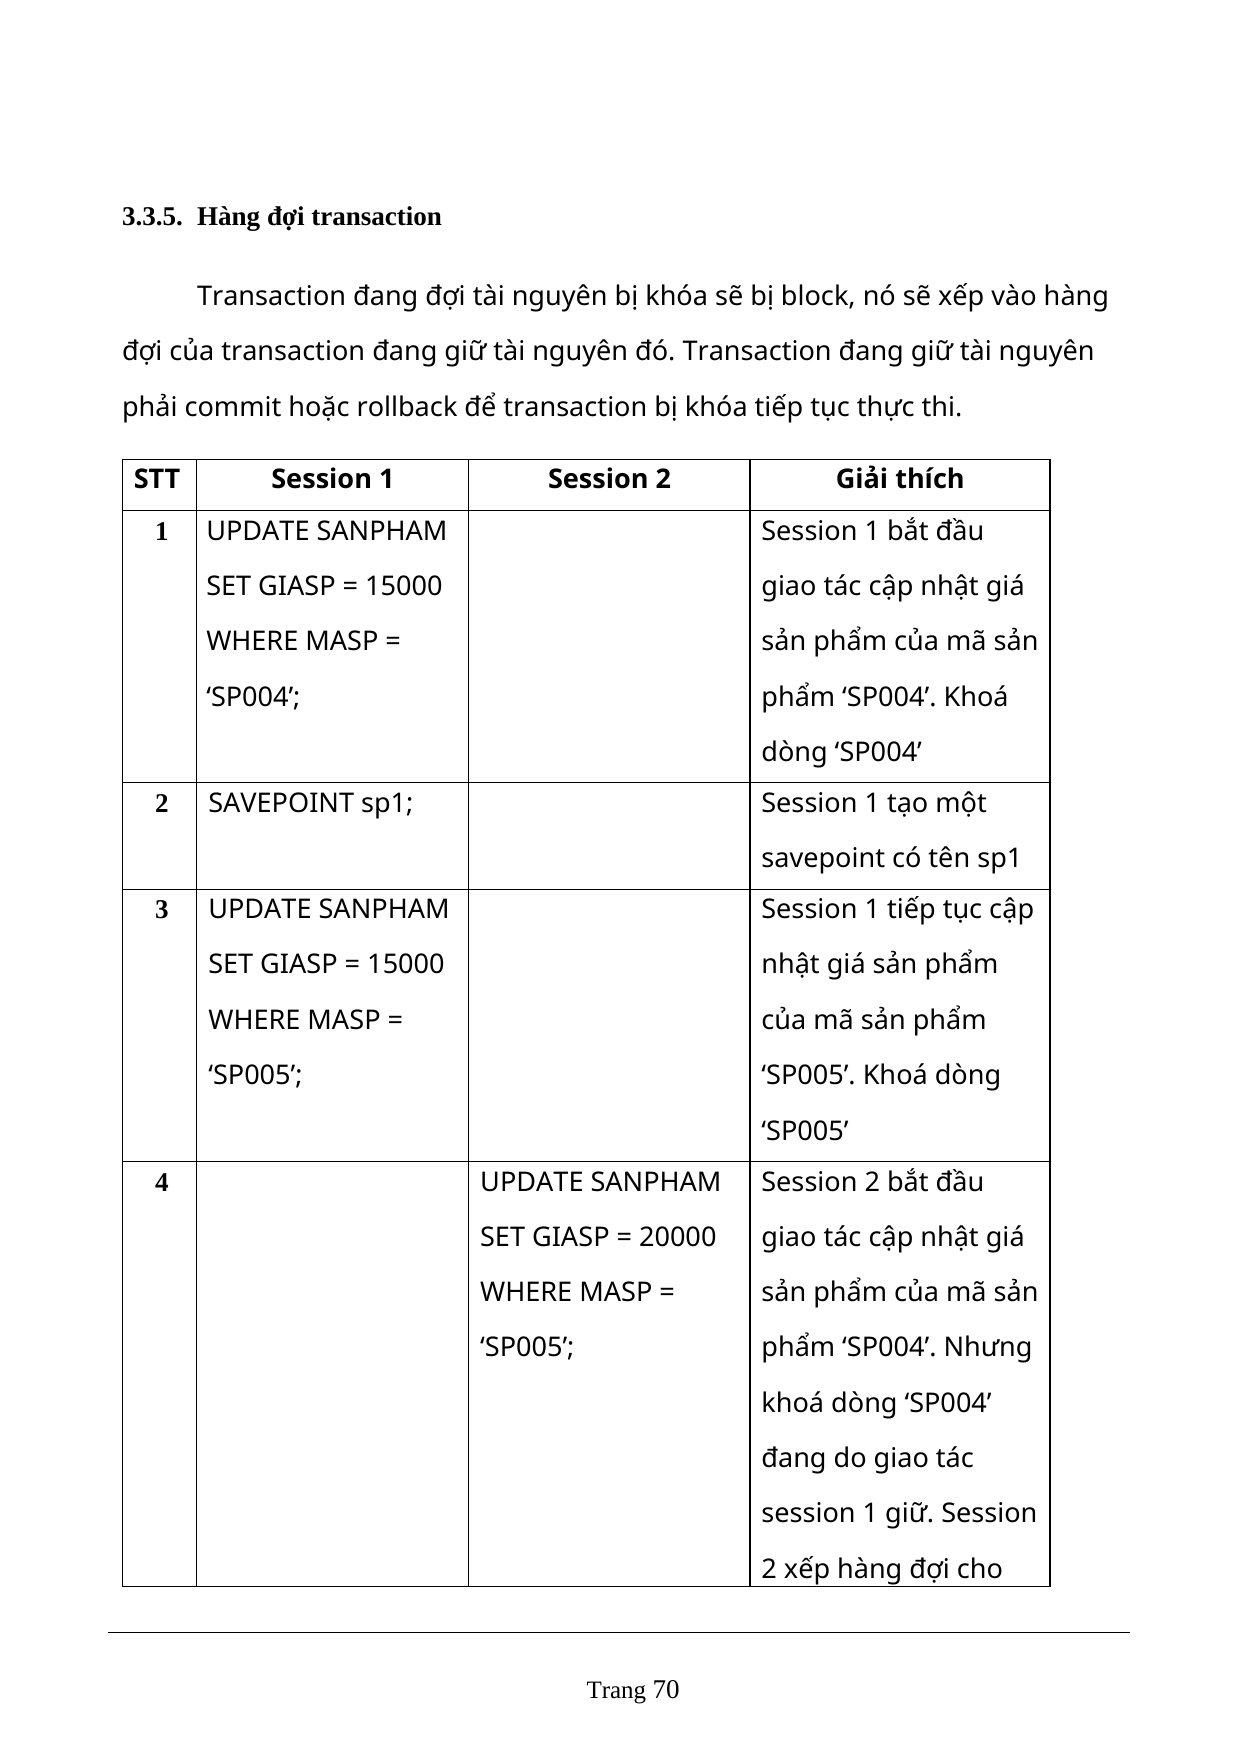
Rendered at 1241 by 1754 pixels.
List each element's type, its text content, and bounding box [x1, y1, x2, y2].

table_cell [197, 1162, 468, 1586]
subtitle Hàng đợi transaction [122, 201, 1144, 232]
table_header Giải thích [751, 460, 1049, 510]
text Transaction đang đợi tài nguyên bị khóa sẽ bị block, nó sẽ xếp vào hàng đợi của transaction đang giữ tài nguyên đó. Transaction đang giữ tài nguyên phải commit hoặc rollback để transaction bị khóa tiếp tục thực thi. [122, 276, 1144, 424]
table_cell [469, 890, 749, 1161]
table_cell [469, 1162, 749, 1586]
table_cell [123, 783, 196, 889]
table_cell Session 1 bắt đầu giao tác cập nhật giá sản phẩm của mã sản phẩm ‘SP004’. Khoá dòng ‘SP004’ [751, 511, 1049, 782]
table_cell UPDATE SANPHAM SET GIASP = 15000 WHERE MASP = ‘SP005’; [197, 890, 468, 1161]
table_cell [751, 1162, 1049, 1586]
table_cell Session 1 tiếp tục cập nhật giá sản phẩm của mã sản phẩm ‘SP005’. Khoá dòng ‘SP005’ [751, 890, 1049, 1161]
table_cell [469, 511, 749, 782]
table_cell [469, 783, 749, 889]
table_cell [123, 511, 196, 782]
table_header Session 1 [197, 460, 468, 510]
table_cell SAVEPOINT sp1; [197, 783, 468, 889]
table_cell [123, 1162, 196, 1586]
table_header STT [123, 460, 196, 510]
table_cell UPDATE SANPHAM SET GIASP = 15000 WHERE MASP = ‘SP004’; [197, 511, 468, 782]
table_header Session 2 [469, 460, 749, 510]
table_cell [123, 890, 196, 1161]
table_cell Session 1 tạo một savepoint có tên sp1 [751, 783, 1049, 889]
